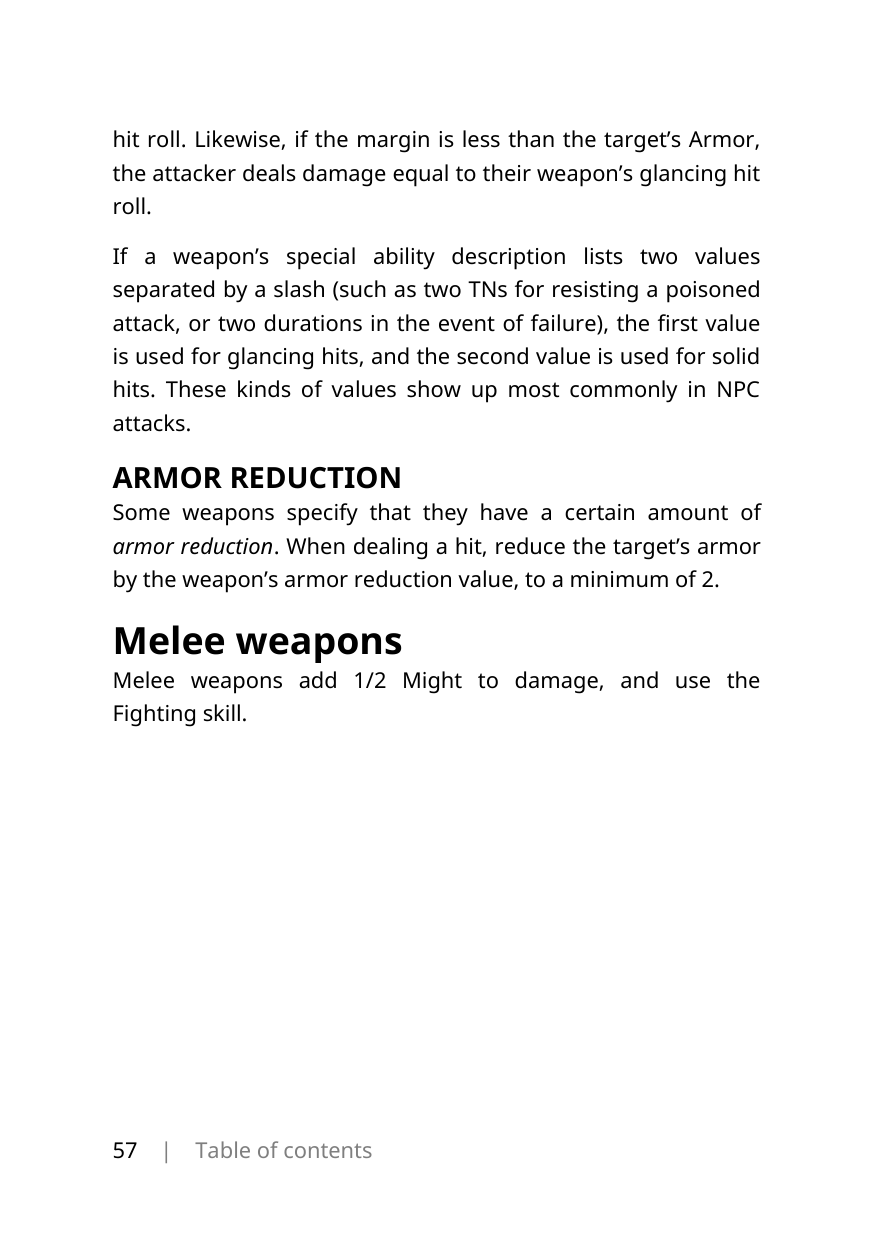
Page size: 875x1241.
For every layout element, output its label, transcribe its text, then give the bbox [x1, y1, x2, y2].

subtitle Armor reduction [112, 458, 762, 497]
subtitle Melee weapons [112, 614, 762, 665]
text Melee weapons add 1/2 Might to damage, and use the Fighting skill. [112, 665, 762, 728]
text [112, 124, 762, 221]
text If a weapon’s special ability description lists two values separated by a slash (such as two TNs for resisting a poisoned attack, or two durations in the event of failure), the first value is used for glancing hits, and the second value is used for solid hits. These kinds of values show up most commonly in NPC attacks. [112, 241, 762, 437]
text Some weapons specify that they have a certain amount of armor reduction. When dealing a hit, reduce the target’s armor by the weapon’s armor reduction value, to a minimum of 2. [112, 497, 762, 594]
